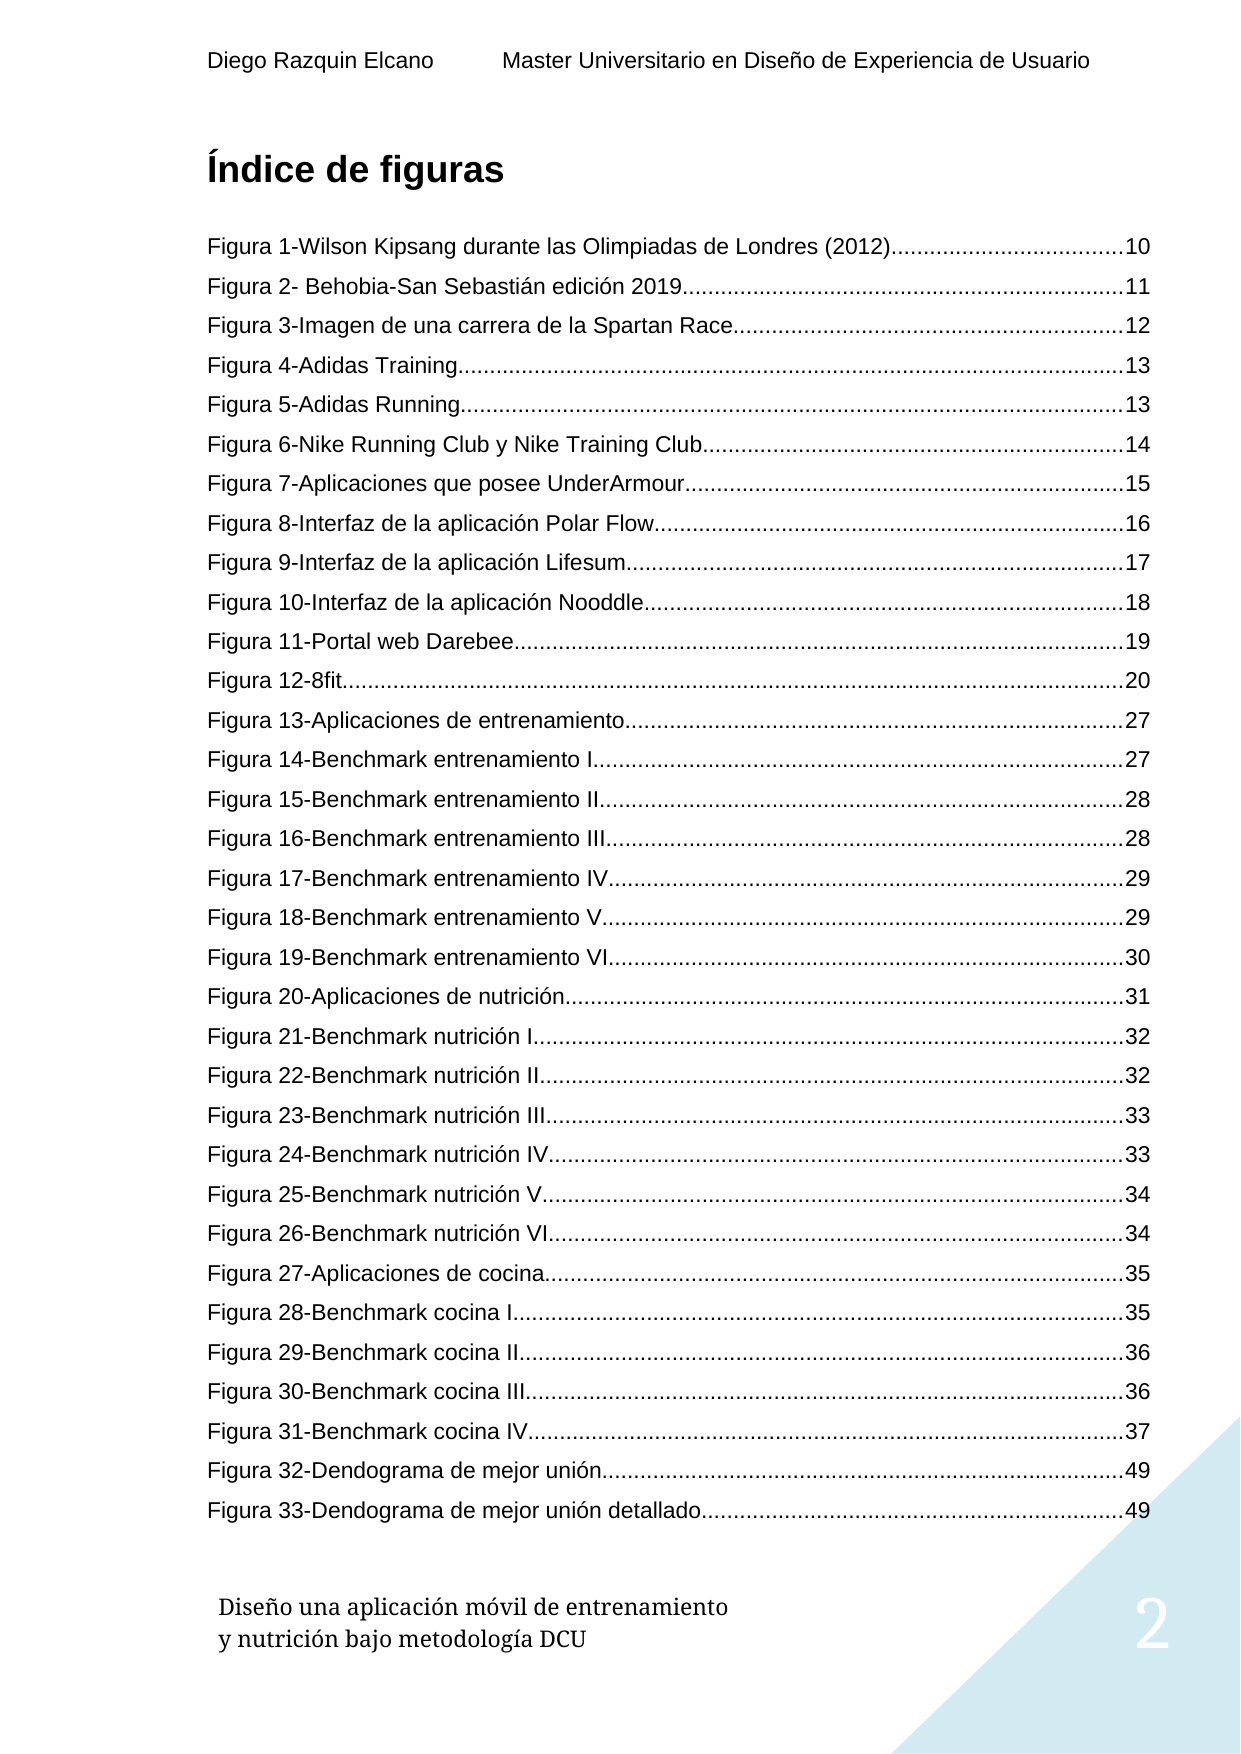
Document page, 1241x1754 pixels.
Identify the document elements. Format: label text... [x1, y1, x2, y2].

text Figura 30-Benchmark cocina III 36 [207, 1378, 1152, 1404]
text Figura 6-Nike Running Club y Nike Training Club 14 [207, 431, 1152, 457]
text Figura 8-Interfaz de la aplicación Polar Flow 16 [207, 509, 1152, 536]
text Figura 19-Benchmark entrenamiento VI 30 [207, 944, 1152, 970]
text Figura 5-Adidas Running 13 [207, 391, 1152, 417]
text Figura 31-Benchmark cocina IV 37 [207, 1418, 1152, 1444]
text Figura 29-Benchmark cocina II 36 [207, 1339, 1152, 1365]
text Figura 17-Benchmark entrenamiento IV 29 [207, 865, 1152, 891]
text Figura 2- Behobia-San Sebastián edición 2019 11 [207, 273, 1152, 299]
text Figura 32-Dendograma de mejor unión 49 [207, 1457, 1152, 1483]
text Figura 27-Aplicaciones de cocina 35 [207, 1260, 1152, 1286]
text Figura 13-Aplicaciones de entrenamiento 27 [207, 707, 1152, 733]
text Figura 10-Interfaz de la aplicación Nooddle 18 [207, 588, 1152, 615]
text Figura 3-Imagen de una carrera de la Spartan Race 12 [207, 312, 1152, 338]
text Figura 26-Benchmark nutrición VI 34 [207, 1220, 1152, 1247]
text Figura 18-Benchmark entrenamiento V 29 [207, 904, 1152, 931]
text Figura 1-Wilson Kipsang durante las Olimpiadas de Londres (2012) 10 [207, 233, 1152, 259]
text Figura 14-Benchmark entrenamiento I 27 [207, 746, 1152, 773]
text Figura 20-Aplicaciones de nutrición 31 [207, 983, 1152, 1010]
text Figura 11-Portal web Darebee 19 [207, 628, 1152, 654]
text Figura 22-Benchmark nutrición II 32 [207, 1062, 1152, 1089]
text Figura 9-Interfaz de la aplicación Lifesum 17 [207, 549, 1152, 575]
text Figura 4-Adidas Training 13 [207, 352, 1152, 378]
text Figura 28-Benchmark cocina I 35 [207, 1299, 1152, 1326]
text Figura 21-Benchmark nutrición I 32 [207, 1023, 1152, 1049]
text Figura 23-Benchmark nutrición III 33 [207, 1102, 1152, 1128]
text Figura 15-Benchmark entrenamiento II 28 [207, 786, 1152, 812]
text Figura 24-Benchmark nutrición IV 33 [207, 1141, 1152, 1168]
text Índice de figuras [207, 148, 1152, 191]
text Figura 33-Dendograma de mejor unión detallado 49 [207, 1497, 1152, 1523]
text Figura 12-8fit 20 [207, 667, 1152, 694]
text Figura 16-Benchmark entrenamiento III 28 [207, 825, 1152, 852]
text Figura 7-Aplicaciones que posee UnderArmour 15 [207, 470, 1152, 496]
text Figura 25-Benchmark nutrición V 34 [207, 1181, 1152, 1207]
